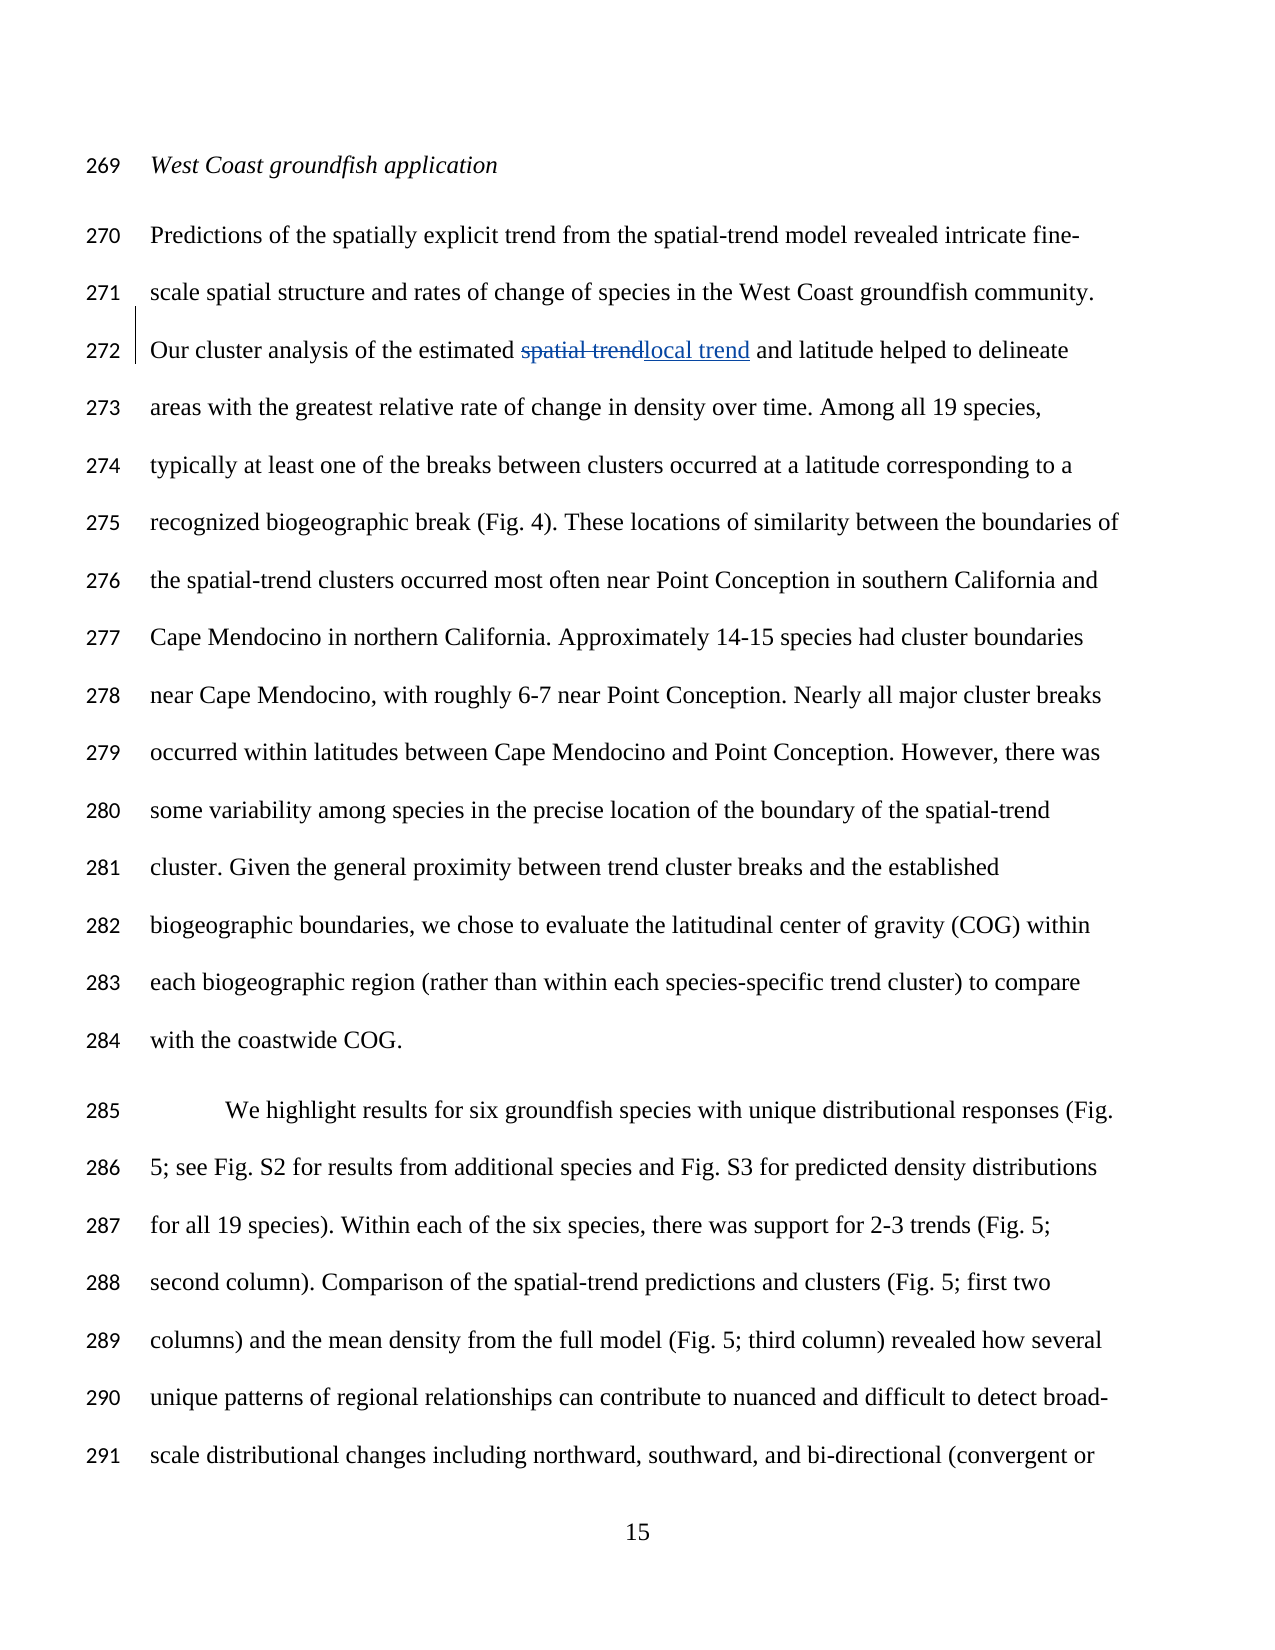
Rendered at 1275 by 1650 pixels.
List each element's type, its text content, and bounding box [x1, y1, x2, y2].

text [150, 1095, 1125, 1469]
text Predictions of the spatially explicit trend from the spatial-trend model revealed intricate fine-scale spatial structure and rates of change of species in the West Coast groundfish community. Our cluster analysis of the estimated and latitude helped to delineate areas with the greatest relative rate of change in density over time. Among all 19 species, typically at least one of the breaks between clusters occurred at a latitude corresponding to a recognized biogeographic break (Fig. 4). These locations of similarity between the boundaries of the spatial-trend clusters occurred most often near Point Conception in southern California and Cape Mendocino in northern California. Approximately 14-15 species had cluster boundaries near Cape Mendocino, with roughly 6-7 near Point Conception. Nearly all major cluster breaks occurred within latitudes between Cape Mendocino and Point Conception. However, there was some variability among species in the precise location of the boundary of the spatial-trend cluster. Given the general proximity between trend cluster breaks and the established biogeographic boundaries, we chose to evaluate the latitudinal center of gravity (COG) within each biogeographic region (rather than within each species-specific trend cluster) to compare with the coastwide COG. [150, 220, 1125, 1054]
text West Coast groundfish application [150, 150, 1125, 179]
